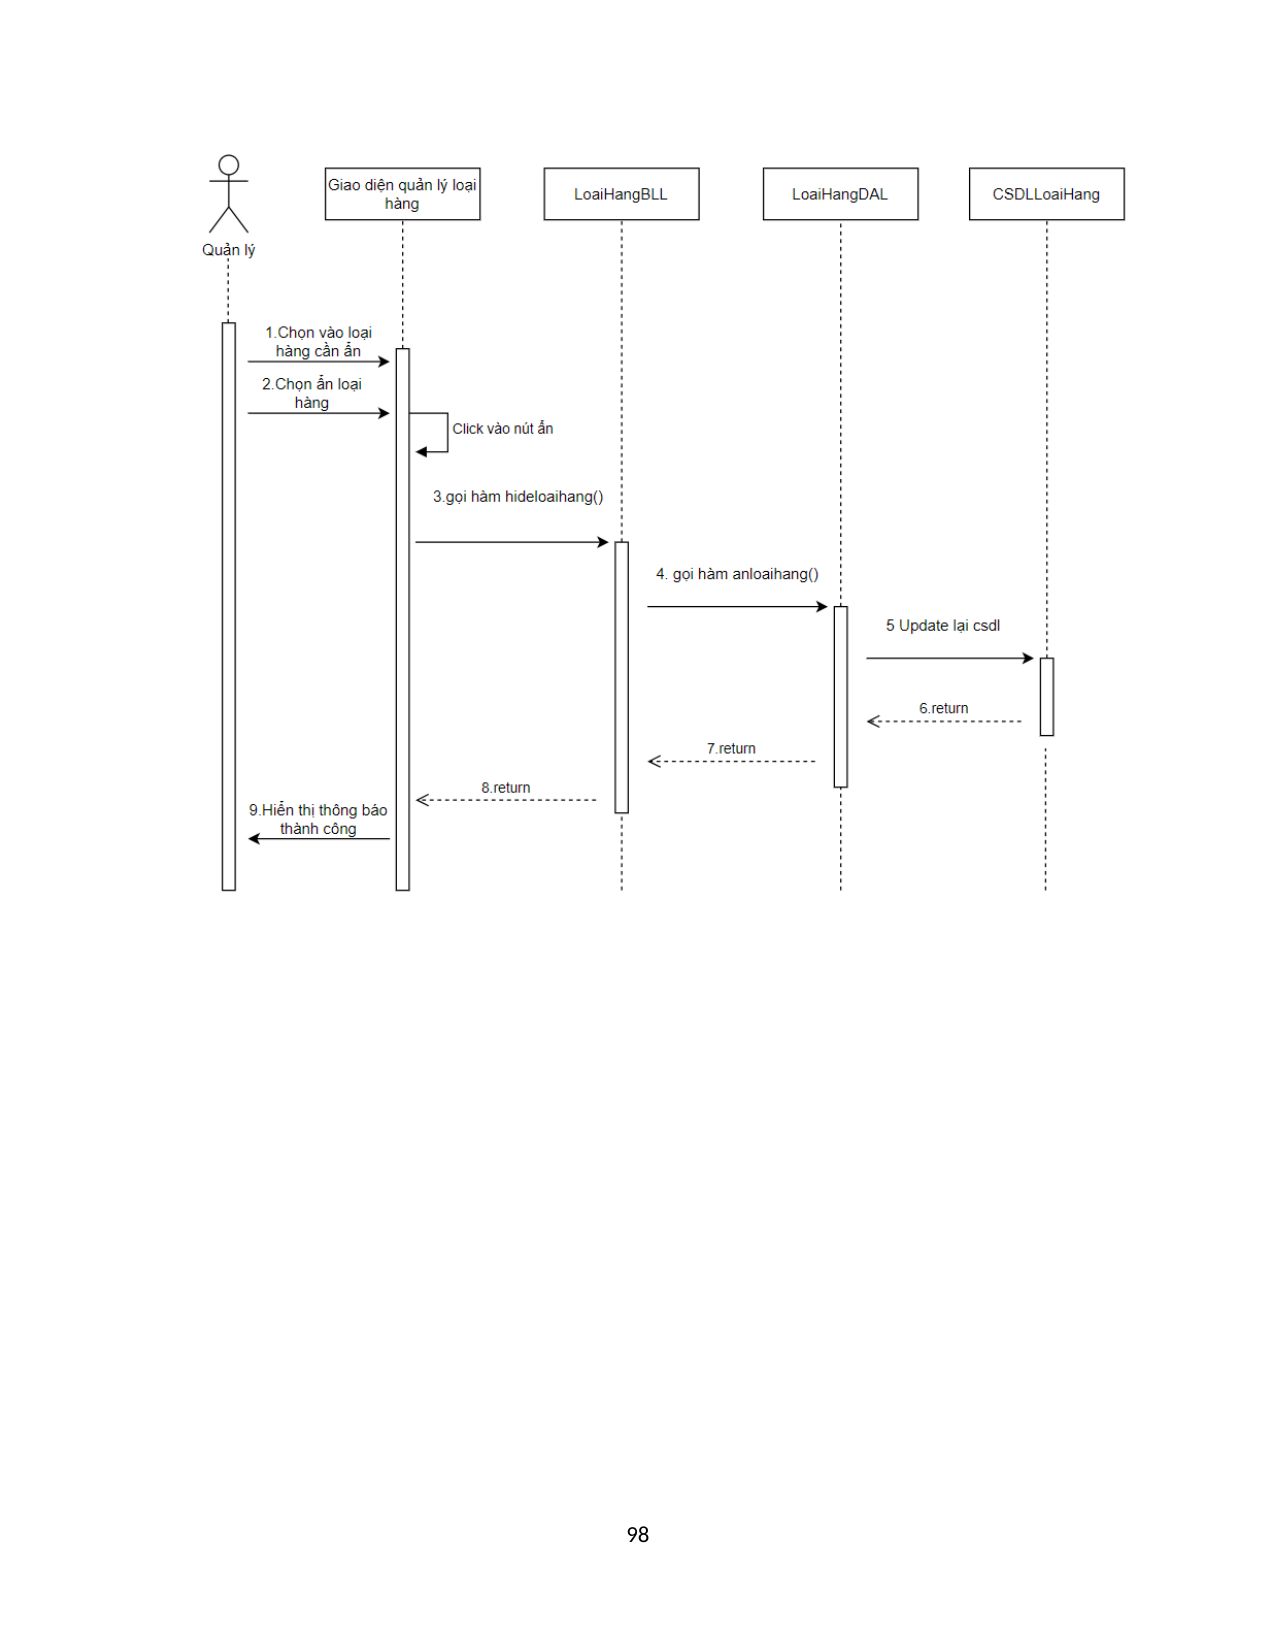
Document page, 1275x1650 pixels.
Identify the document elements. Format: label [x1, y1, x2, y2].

picture [164, 150, 1137, 932]
